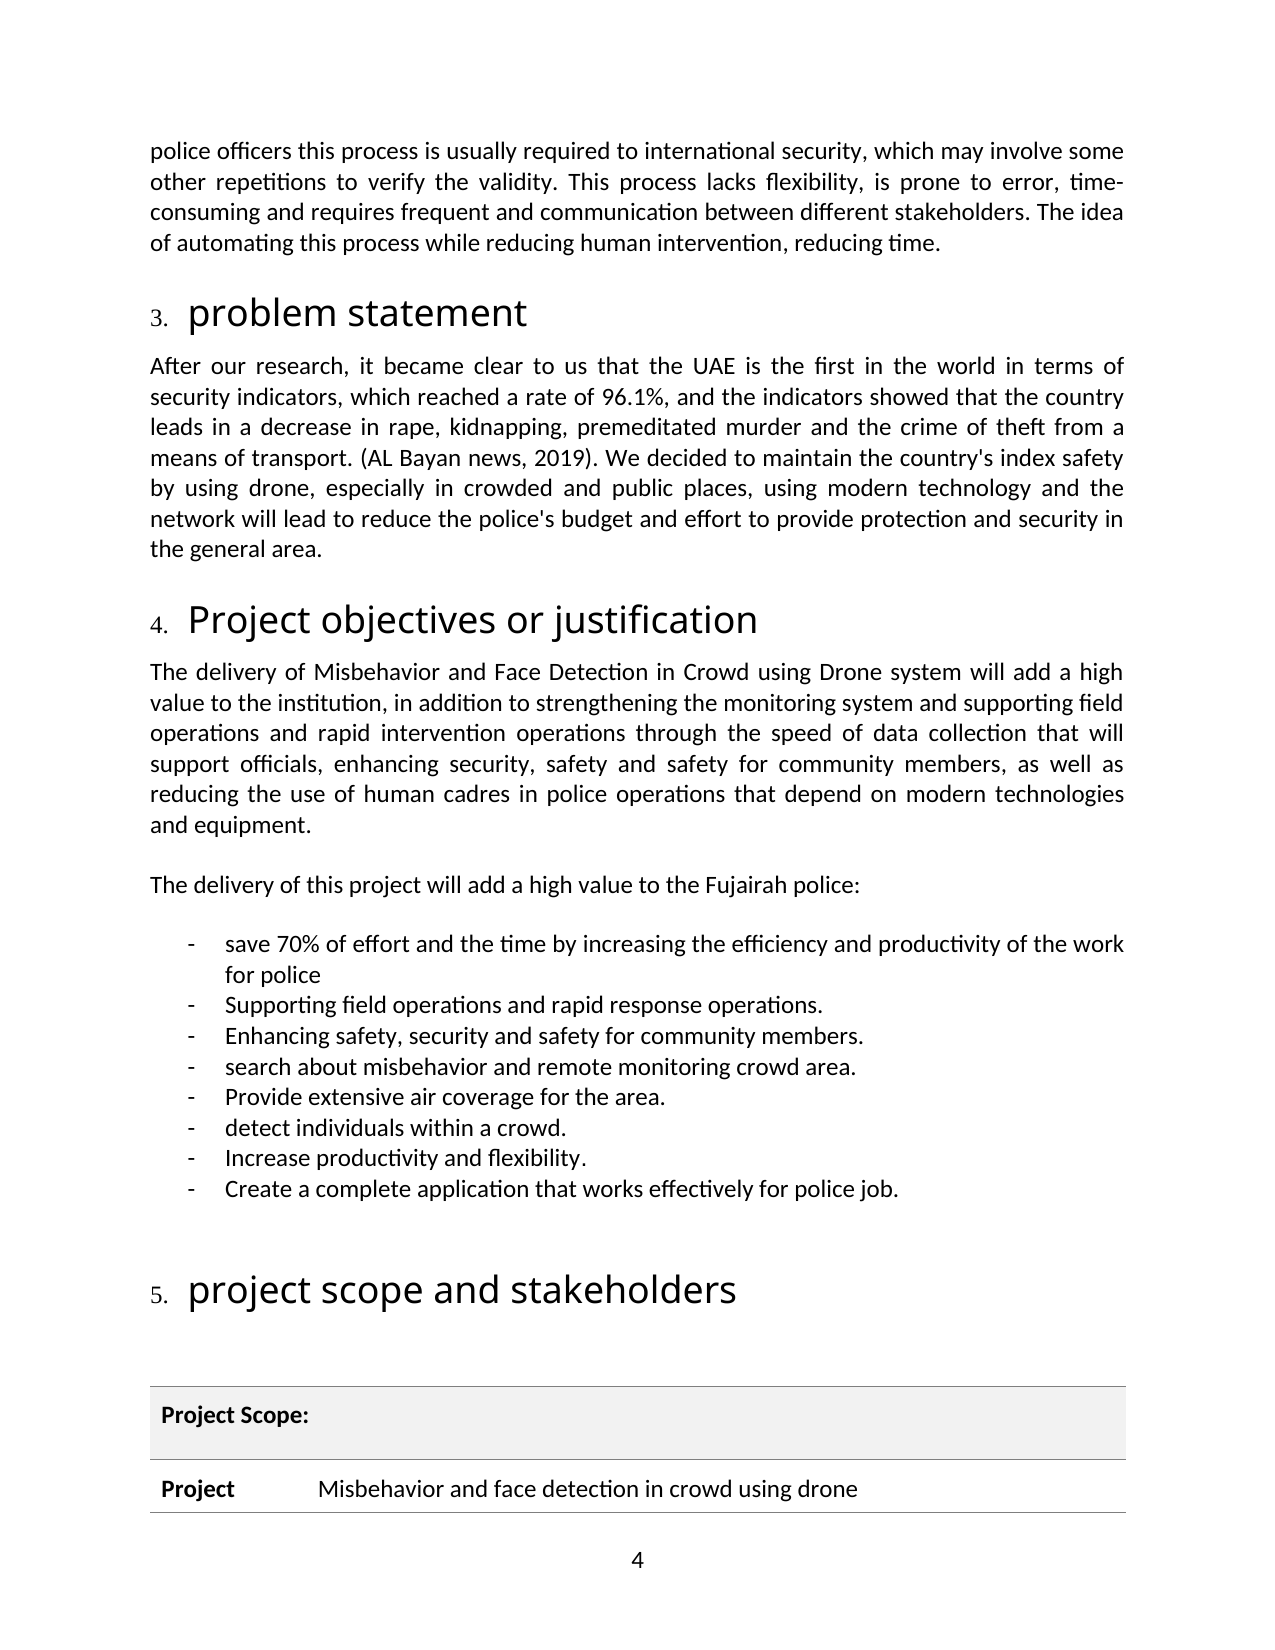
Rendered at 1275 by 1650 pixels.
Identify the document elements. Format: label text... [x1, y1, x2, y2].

subtitle project scope and stakeholders [150, 1263, 1126, 1314]
subtitle Project objectives or justification [150, 593, 1126, 644]
list Increase productivity and flexibility. [187, 1142, 1126, 1173]
list Provide extensive air coverage for the area. [187, 1081, 1126, 1112]
list detect individuals within a crowd. [187, 1112, 1126, 1142]
text After our research, it became clear to us that the UAE is the first in the world in terms of security indicators, which reached a rate of 96.1%, and the indicators showed that the country leads in a decrease in rape, kidnapping, premeditated murder and the crime of theft from a means of transport. (AL Bayan news, 2019). We decided to maintain the country's index safety by using drone, especially in crowded and public places, using modern technology and the network will lead to reduce the police's budget and effort to provide protection and security in the general area. [150, 350, 1126, 564]
table_header Project Scope: [150, 1387, 1126, 1459]
subtitle problem statement [150, 287, 1126, 338]
list search about misbehavior and remote monitoring crowd area. [187, 1051, 1126, 1081]
list Enhancing safety, security and safety for community members. [187, 1020, 1126, 1051]
text The delivery of this project will add a high value to the Fujairah police: [150, 869, 1126, 899]
list save 70% of effort and the time by increasing the efficiency and productivity of the work for police [187, 928, 1126, 989]
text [150, 135, 1126, 257]
text The delivery of Misbehavior and Face Detection in Crowd using Drone system will add a high value to the institution, in addition to strengthening the monitoring system and supporting field operations and rapid intervention operations through the speed of data collection that will support officials, enhancing security, safety and safety for community members, as well as reducing the use of human cadres in police operations that depend on modern technologies and equipment. [150, 657, 1126, 840]
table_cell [306, 1460, 1126, 1512]
table_cell Project Name [150, 1460, 306, 1512]
list Supporting field operations and rapid response operations. [187, 989, 1126, 1020]
list Create a complete application that works effectively for police job. [187, 1173, 1126, 1203]
